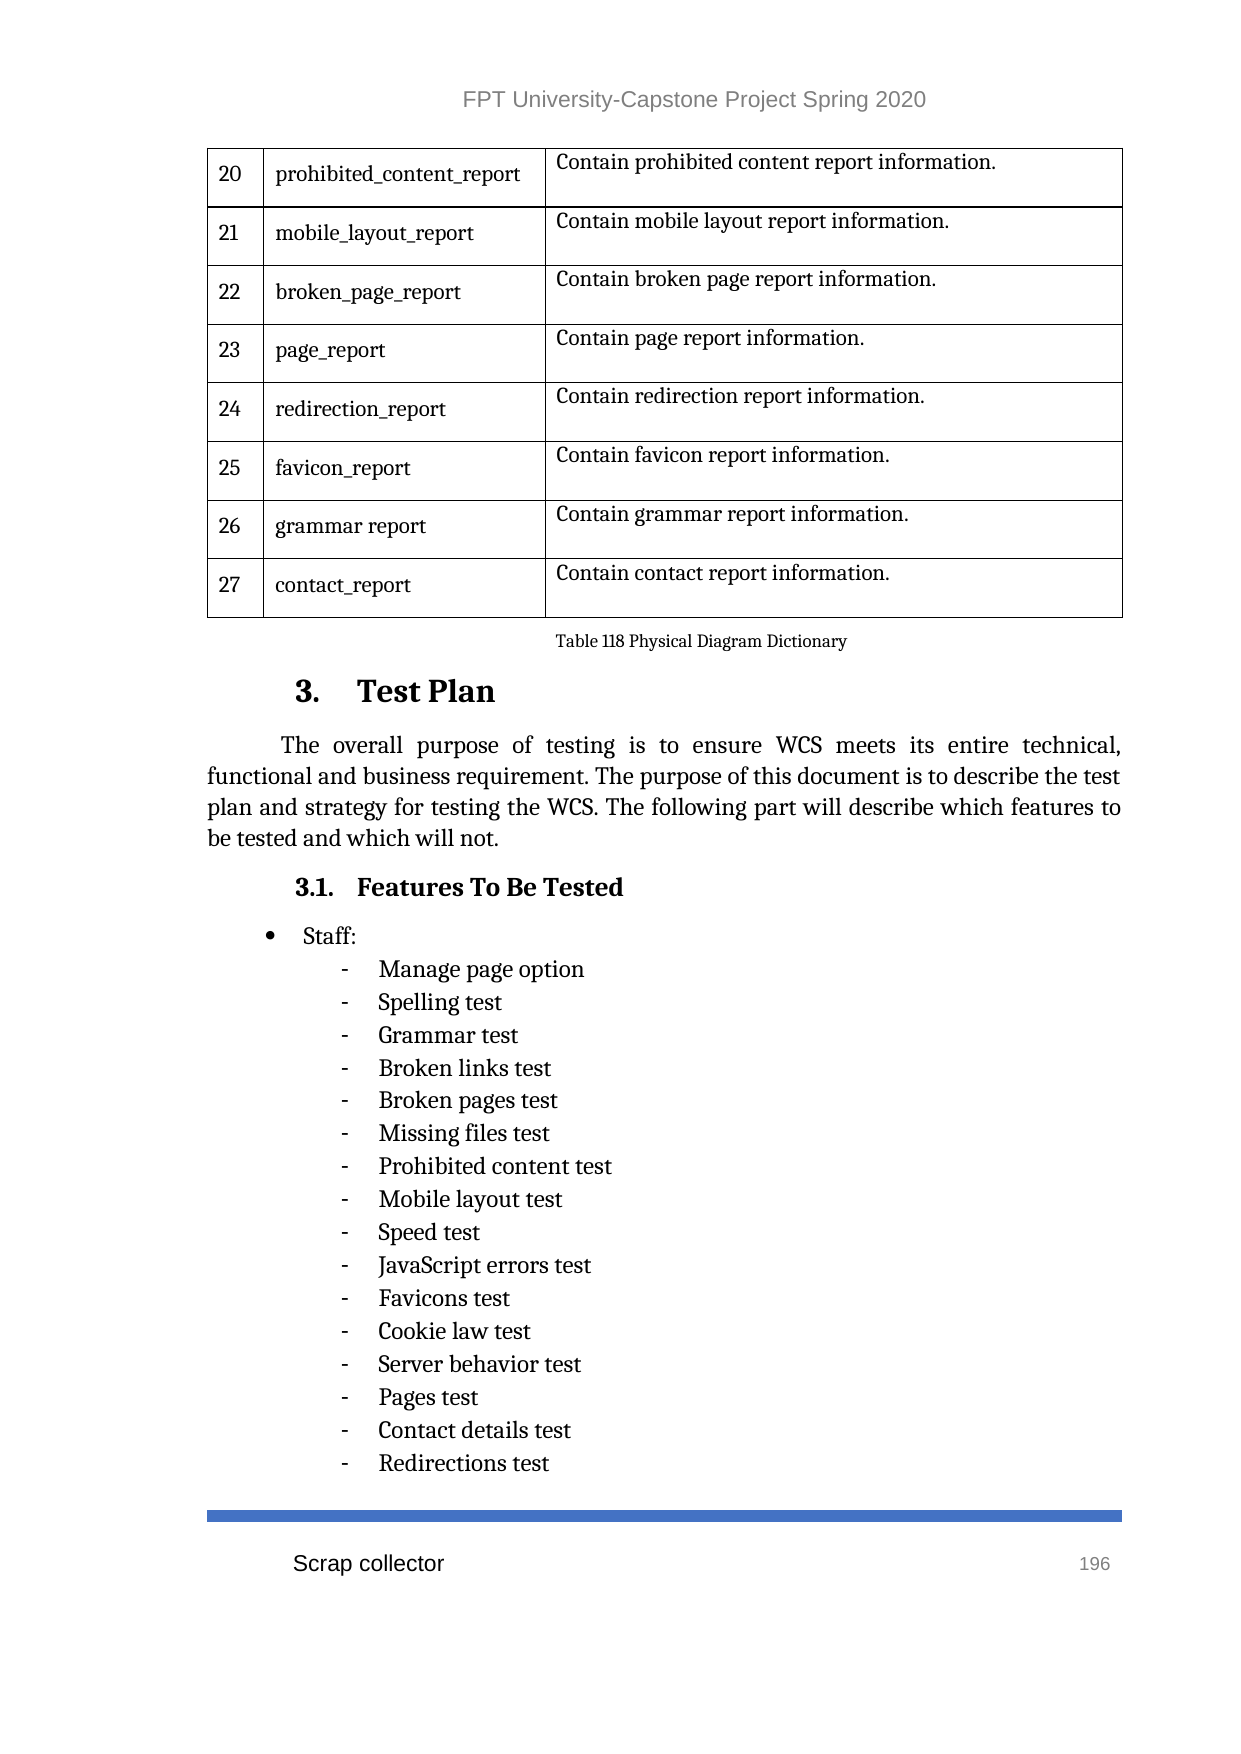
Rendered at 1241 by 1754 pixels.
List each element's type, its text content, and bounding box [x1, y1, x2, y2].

list Server behavior test [341, 1348, 1122, 1378]
list Broken links test [341, 1052, 1122, 1082]
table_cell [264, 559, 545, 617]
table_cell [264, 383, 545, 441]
list Staff: [266, 922, 1122, 951]
list Pages test [341, 1381, 1122, 1411]
list Redirections test [341, 1447, 1122, 1477]
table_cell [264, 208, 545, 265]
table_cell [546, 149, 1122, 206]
list Prohibited content test [341, 1150, 1122, 1181]
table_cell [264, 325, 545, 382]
list Manage page option [341, 953, 1122, 983]
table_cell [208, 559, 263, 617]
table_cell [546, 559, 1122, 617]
list Favicons test [341, 1282, 1122, 1313]
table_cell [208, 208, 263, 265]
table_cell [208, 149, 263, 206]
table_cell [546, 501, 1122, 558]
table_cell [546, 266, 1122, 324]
subtitle Test Plan [295, 673, 1122, 711]
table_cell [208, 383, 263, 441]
list Grammar test [341, 1019, 1122, 1049]
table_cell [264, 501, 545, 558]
subtitle Features To Be Tested [295, 872, 1122, 903]
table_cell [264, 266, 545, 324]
list Contact details test [341, 1414, 1122, 1444]
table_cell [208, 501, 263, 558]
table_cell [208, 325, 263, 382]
list JavaScript errors test [341, 1249, 1122, 1280]
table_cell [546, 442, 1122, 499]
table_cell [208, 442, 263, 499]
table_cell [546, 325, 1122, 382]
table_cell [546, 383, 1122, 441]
list Mobile layout test [341, 1183, 1122, 1214]
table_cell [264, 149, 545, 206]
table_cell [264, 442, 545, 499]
list Spelling test [341, 986, 1122, 1016]
list Cookie law test [341, 1315, 1122, 1346]
text The overall purpose of testing is to ensure WCS meets its entire technical, functional and business requirement. The purpose of this document is to describe the test plan and strategy for testing the WCS. The following part will describe which features to be tested and which will not. [207, 731, 1122, 853]
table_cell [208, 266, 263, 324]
list Missing files test [341, 1117, 1122, 1148]
list Broken pages test [341, 1084, 1122, 1115]
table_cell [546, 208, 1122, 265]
list Speed test [341, 1216, 1122, 1247]
